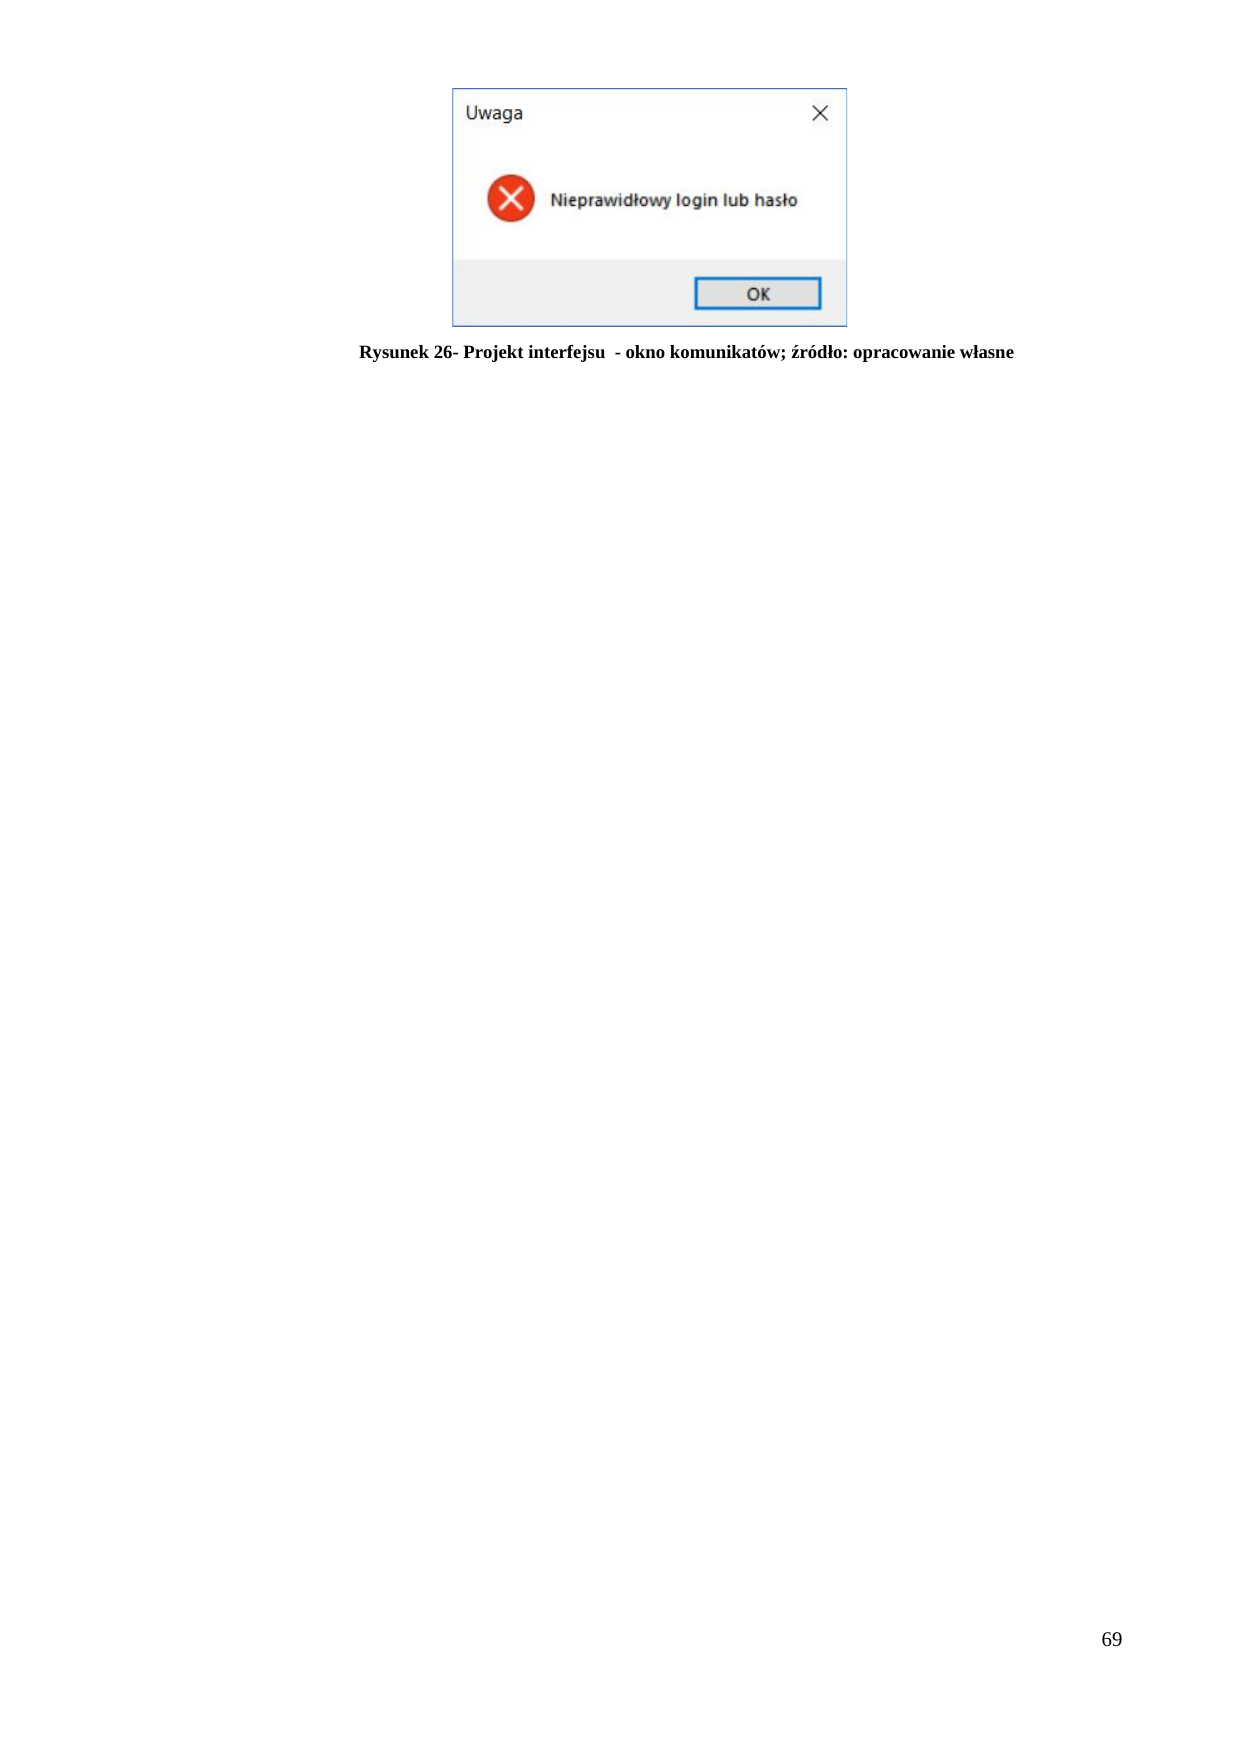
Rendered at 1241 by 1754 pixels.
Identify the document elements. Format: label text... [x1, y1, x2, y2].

picture [452, 88, 848, 327]
text Rysunek 26- Projekt interfejsu - okno komunikatów; źródło: opracowanie własne [177, 341, 1122, 362]
